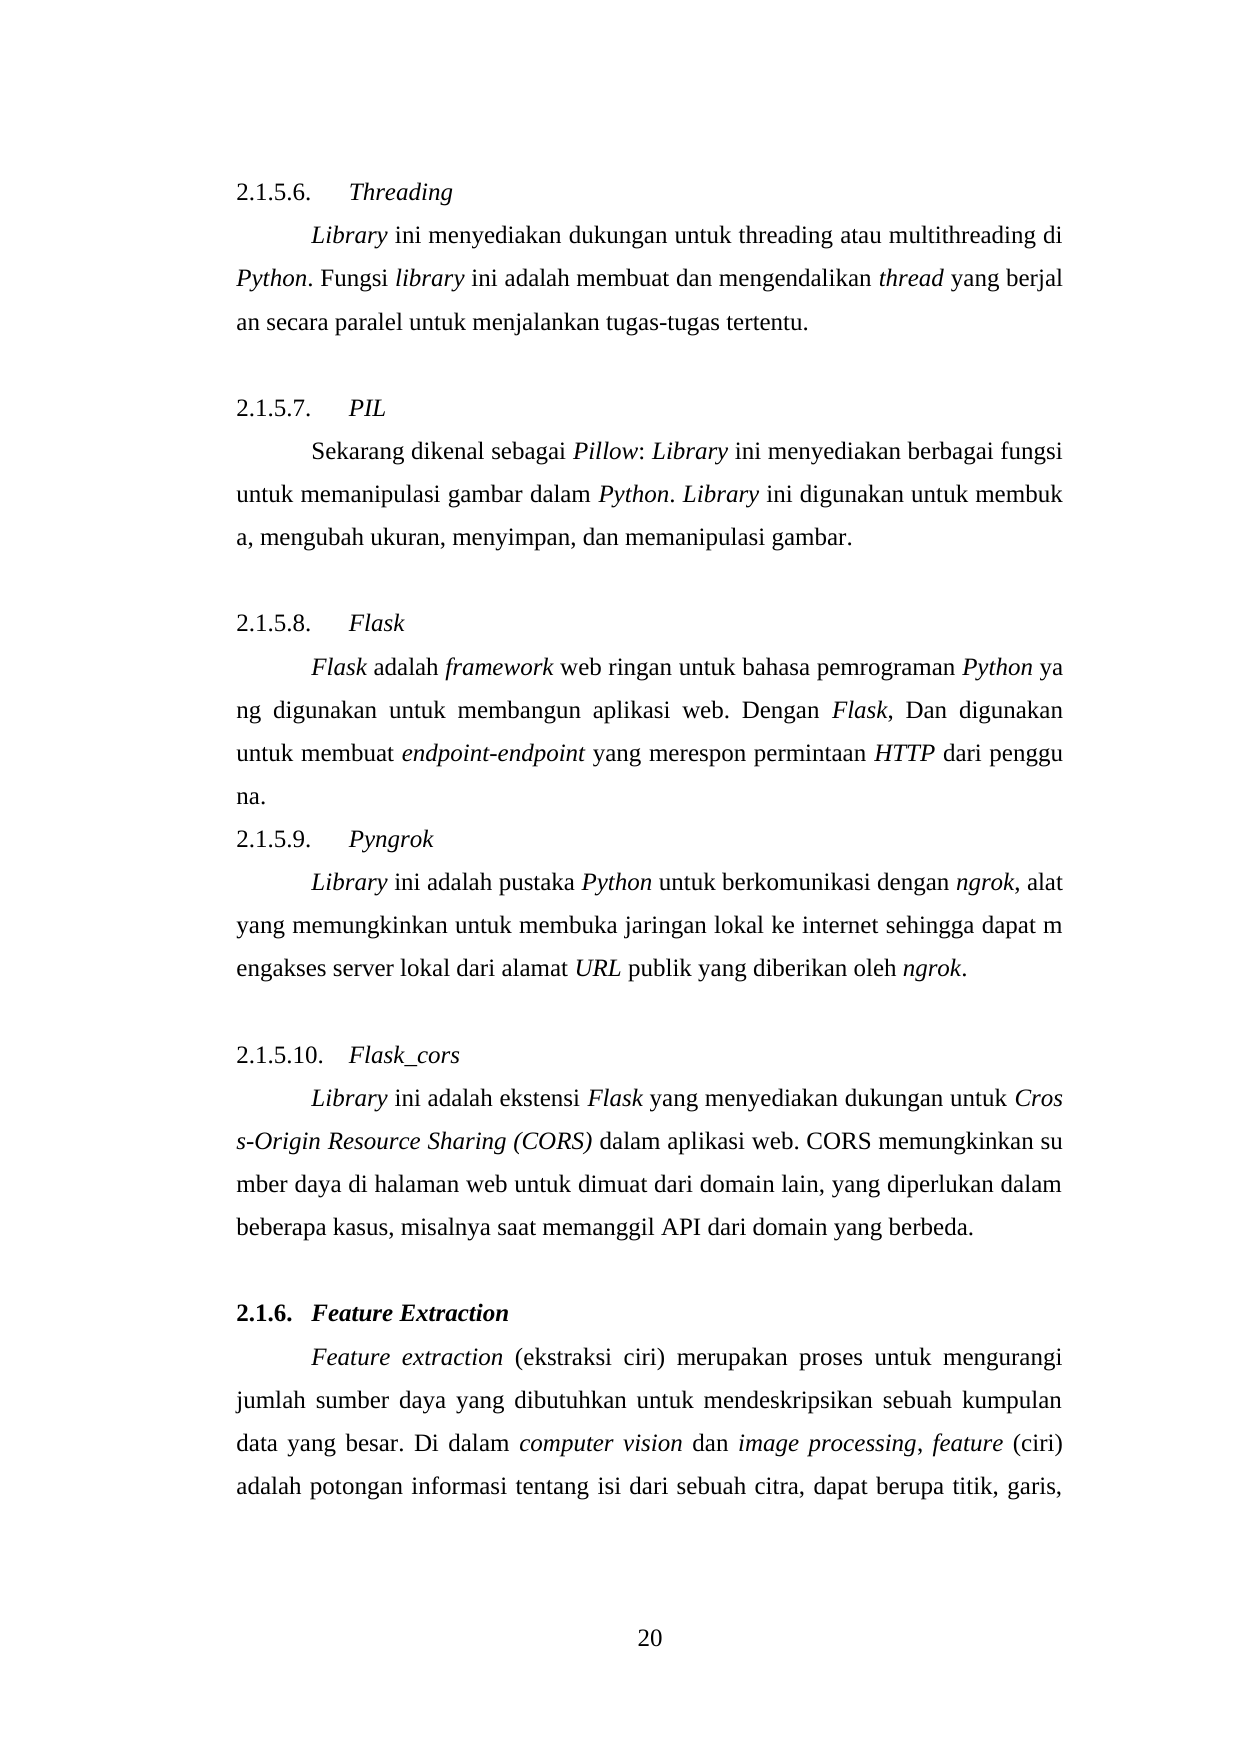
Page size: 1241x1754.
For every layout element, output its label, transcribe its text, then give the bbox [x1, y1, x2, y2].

text Library ini adalah pustaka Python untuk berkomunikasi dengan ngrok, alat yang memungkinkan untuk membuka jaringan lokal ke internet sehingga dapat mengakses server lokal dari alamat URL publik yang diberikan oleh ngrok. [236, 867, 1063, 982]
text Library ini menyediakan dukungan untuk threading atau multithreading di Python. Fungsi library ini adalah membuat dan mengendalikan thread yang berjalan secara paralel untuk menjalankan tugas-tugas tertentu. [236, 220, 1063, 335]
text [236, 1342, 1063, 1500]
list PIL [236, 393, 1063, 422]
text Flask adalah framework web ringan untuk bahasa pemrograman Python yang digunakan untuk membangun aplikasi web. Dengan Flask, Dan digunakan untuk membuat endpoint-endpoint yang merespon permintaan HTTP dari pengguna. [236, 652, 1063, 810]
list Flask_cors [236, 1040, 1063, 1068]
subtitle Feature Extraction [236, 1298, 1063, 1327]
list Threading [236, 177, 1063, 206]
text Sekarang dikenal sebagai Pillow: Library ini menyediakan berbagai fungsi untuk memanipulasi gambar dalam Python. Library ini digunakan untuk membuka, mengubah ukuran, menyimpan, dan memanipulasi gambar. [236, 436, 1063, 551]
list Flask [236, 608, 1063, 637]
text Library ini adalah ekstensi Flask yang menyediakan dukungan untuk Cross-Origin Resource Sharing (CORS) dalam aplikasi web. CORS memungkinkan sumber daya di halaman web untuk dimuat dari domain lain, yang diperlukan dalam beberapa kasus, misalnya saat memanggil API dari domain yang berbeda. [236, 1083, 1063, 1241]
list Pyngrok [236, 824, 1063, 853]
